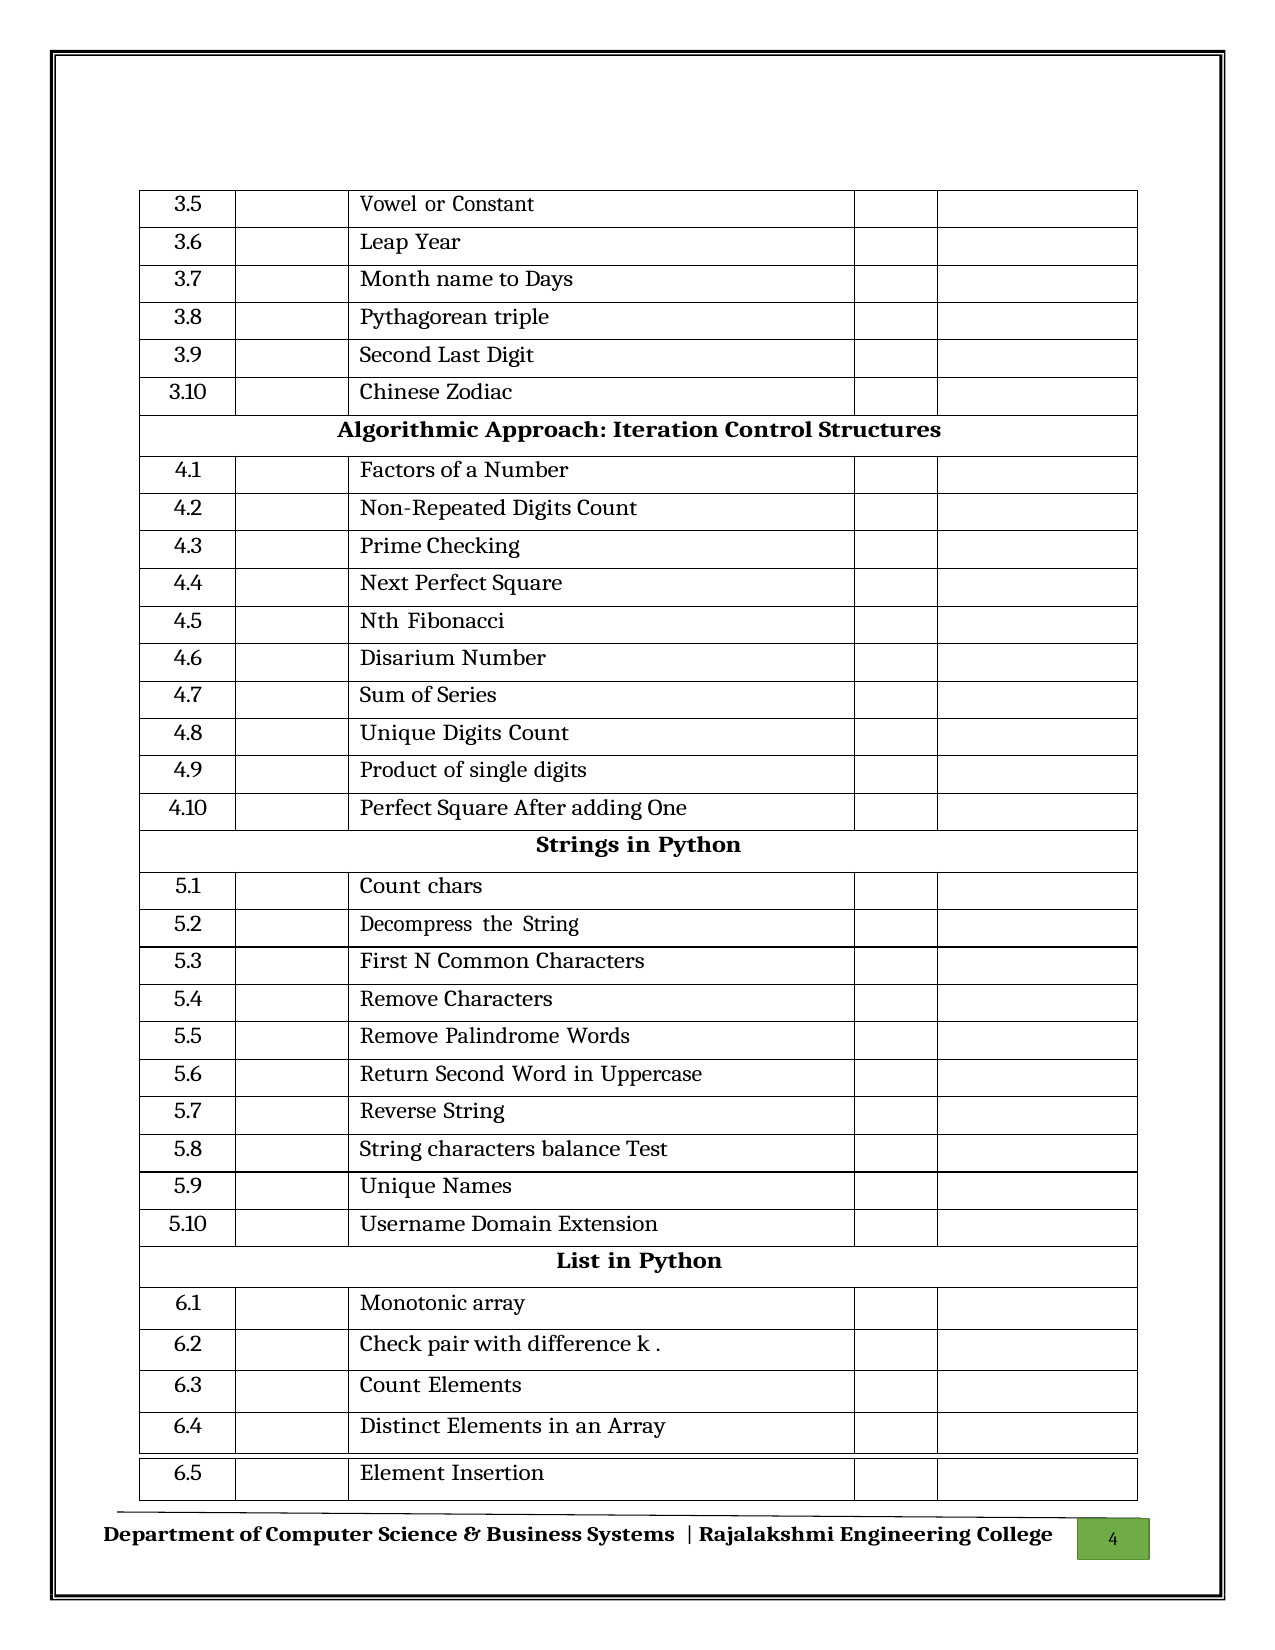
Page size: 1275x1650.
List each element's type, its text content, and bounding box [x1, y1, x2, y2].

table_cell String characters balance Test [349, 1135, 854, 1171]
table_cell [236, 1288, 348, 1329]
table_cell [938, 607, 1137, 643]
table_cell 4.3 [140, 531, 235, 568]
table_cell [855, 228, 937, 264]
table_cell Decompress the String [349, 910, 854, 946]
table_cell [236, 682, 348, 718]
table_cell 5.7 [140, 1097, 235, 1133]
table_cell [855, 1097, 937, 1133]
table_cell [938, 1330, 1137, 1370]
table_cell [855, 266, 937, 302]
table_cell 3.6 [140, 228, 235, 264]
table_cell [236, 531, 348, 568]
table_cell 5.6 [140, 1060, 235, 1096]
table_cell [938, 1022, 1137, 1059]
table_cell 4.2 [140, 494, 235, 530]
table_cell Reverse String [349, 1097, 854, 1133]
table_cell [938, 378, 1137, 414]
table_cell [938, 531, 1137, 568]
table_cell [236, 644, 348, 681]
table_cell [938, 794, 1137, 830]
table_cell Disarium Number [349, 644, 854, 681]
table_cell Distinct Elements in an Array [349, 1413, 854, 1452]
table_cell 4.7 [140, 682, 235, 718]
table_cell [938, 756, 1137, 793]
table_cell [938, 191, 1137, 227]
table_cell Nth Fibonacci [349, 607, 854, 643]
table_cell [855, 948, 937, 984]
table_cell [938, 873, 1137, 909]
table_cell [236, 1060, 348, 1096]
table_cell 6.4 [140, 1413, 235, 1452]
table_cell [938, 948, 1137, 984]
table_cell List in Python [140, 1247, 1137, 1287]
table_cell 5.9 [140, 1173, 235, 1209]
table_cell [236, 457, 348, 493]
table_cell [855, 1135, 937, 1171]
table_cell Count Elements [349, 1371, 854, 1412]
table_cell 4.4 [140, 569, 235, 606]
table_cell 4.1 [140, 457, 235, 493]
table_cell [236, 340, 348, 377]
table_cell Non-Repeated Digits Count [349, 494, 854, 530]
table_cell 5.2 [140, 910, 235, 946]
table_cell [938, 340, 1137, 377]
table_cell [236, 1371, 348, 1412]
table_cell Sum of Series [349, 682, 854, 718]
table_cell [855, 191, 937, 227]
table_cell Leap Year [349, 228, 854, 264]
table_cell [855, 531, 937, 568]
table_cell Monotonic array [349, 1288, 854, 1329]
table_cell [236, 569, 348, 606]
table_cell Perfect Square After adding One [349, 794, 854, 830]
table_cell [938, 1210, 1137, 1246]
table_cell [236, 303, 348, 339]
table_cell 5.3 [140, 948, 235, 984]
table_cell [855, 1060, 937, 1096]
table_header Element Insertion [349, 1459, 854, 1500]
table_cell 4.5 [140, 607, 235, 643]
table_cell [938, 266, 1137, 302]
table_cell [855, 494, 937, 530]
table_cell Remove Characters [349, 985, 854, 1021]
table_cell 3.9 [140, 340, 235, 377]
table_cell [938, 1135, 1137, 1171]
table_cell [855, 1173, 937, 1209]
table_cell [938, 1288, 1137, 1329]
table_cell [236, 1413, 348, 1452]
table_cell Unique Digits Count [349, 719, 854, 755]
table_cell [236, 756, 348, 793]
table_cell [855, 607, 937, 643]
table_cell [855, 1288, 937, 1329]
table_cell [938, 303, 1137, 339]
table_cell 3.8 [140, 303, 235, 339]
table_cell [855, 644, 937, 681]
table_cell [236, 794, 348, 830]
table_cell Unique Names [349, 1173, 854, 1209]
table_cell [236, 1330, 348, 1370]
table_cell Vowel or Constant [349, 191, 854, 227]
table_cell [938, 228, 1137, 264]
table_cell Prime Checking [349, 531, 854, 568]
table_cell [855, 1413, 937, 1452]
table_cell [236, 1097, 348, 1133]
table_cell 6.2 [140, 1330, 235, 1370]
table_cell [938, 1413, 1137, 1452]
table_cell [938, 1060, 1137, 1096]
table_cell [855, 1022, 937, 1059]
table_cell [236, 494, 348, 530]
table_cell Strings in Python [140, 831, 1137, 872]
table_cell [236, 607, 348, 643]
table_cell Check pair with difference k . [349, 1330, 854, 1370]
table_cell Next Perfect Square [349, 569, 854, 606]
table_cell [236, 266, 348, 302]
table_cell [855, 1371, 937, 1412]
table_cell [938, 1097, 1137, 1133]
table_cell [938, 1173, 1137, 1209]
table_cell 4.8 [140, 719, 235, 755]
table_cell Month name to Days [349, 266, 854, 302]
table_cell [855, 985, 937, 1021]
table_cell Pythagorean triple [349, 303, 854, 339]
table_cell [236, 378, 348, 414]
table_cell 3.10 [140, 378, 235, 414]
table_cell [938, 682, 1137, 718]
table_cell [938, 494, 1137, 530]
table_cell [855, 378, 937, 414]
table_cell Return Second Word in Uppercase [349, 1060, 854, 1096]
table_cell [855, 569, 937, 606]
table_cell [236, 228, 348, 264]
table_cell [855, 719, 937, 755]
table_cell [236, 719, 348, 755]
table_cell 4.9 [140, 756, 235, 793]
table_cell [938, 910, 1137, 946]
table_cell Factors of a Number [349, 457, 854, 493]
table_cell [938, 719, 1137, 755]
table_cell [236, 948, 348, 984]
table_cell [236, 1135, 348, 1171]
table_header [938, 1459, 1137, 1500]
table_cell [236, 1210, 348, 1246]
table_cell [236, 910, 348, 946]
table_cell 5.5 [140, 1022, 235, 1059]
table_cell Remove Palindrome Words [349, 1022, 854, 1059]
table_cell [938, 457, 1137, 493]
table_cell [855, 682, 937, 718]
table_cell Second Last Digit [349, 340, 854, 377]
table_cell [938, 569, 1137, 606]
table_cell 3.5 [140, 191, 235, 227]
table_cell 5.4 [140, 985, 235, 1021]
table_cell First N Common Characters [349, 948, 854, 984]
table_cell [938, 1371, 1137, 1412]
table_cell [855, 340, 937, 377]
table_cell [855, 1210, 937, 1246]
table_cell [938, 644, 1137, 681]
table_cell 5.8 [140, 1135, 235, 1171]
table_header [236, 1459, 348, 1500]
table_cell 6.3 [140, 1371, 235, 1412]
table_cell 3.7 [140, 266, 235, 302]
table_cell [855, 1330, 937, 1370]
table_cell 4.6 [140, 644, 235, 681]
table_cell 5.10 [140, 1210, 235, 1246]
table_cell Product of single digits [349, 756, 854, 793]
table_cell [855, 303, 937, 339]
table_cell [938, 985, 1137, 1021]
table_cell [855, 756, 937, 793]
table_cell [236, 873, 348, 909]
table_cell [855, 873, 937, 909]
table_header 6.5 [140, 1459, 235, 1500]
table_cell Username Domain Extension [349, 1210, 854, 1246]
table_cell [855, 794, 937, 830]
table_cell [855, 910, 937, 946]
table_cell [236, 191, 348, 227]
table_cell 5.1 [140, 873, 235, 909]
table_header [855, 1459, 937, 1500]
table_cell [236, 985, 348, 1021]
table_cell Algorithmic Approach: Iteration Control Structures [140, 416, 1137, 456]
table_cell 4.10 [140, 794, 235, 830]
table_cell [236, 1173, 348, 1209]
table_cell [855, 457, 937, 493]
table_cell Chinese Zodiac [349, 378, 854, 414]
table_cell Count chars [349, 873, 854, 909]
table_cell [236, 1022, 348, 1059]
table_cell 6.1 [140, 1288, 235, 1329]
